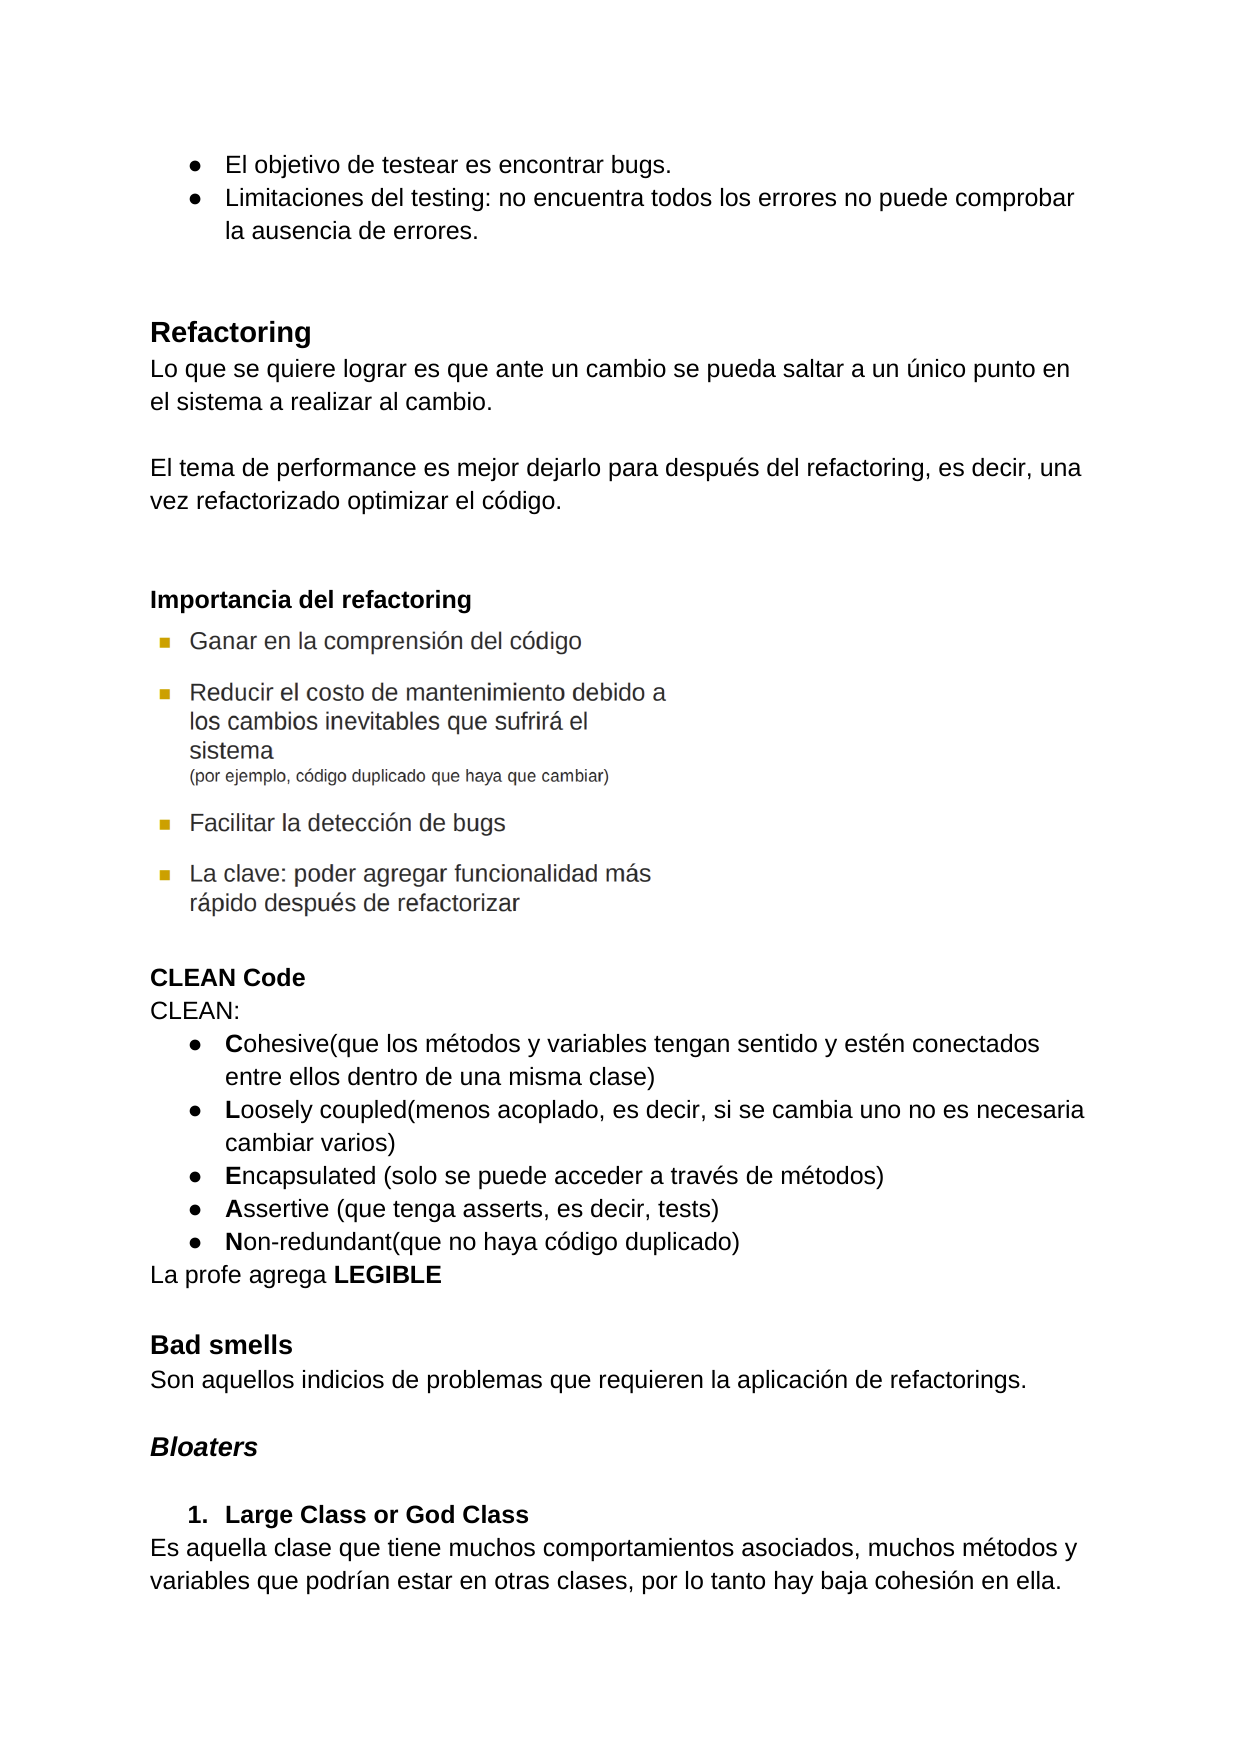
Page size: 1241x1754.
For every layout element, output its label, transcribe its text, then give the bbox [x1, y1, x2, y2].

text CLEAN: [150, 996, 1090, 1025]
text CLEAN Code [150, 963, 1090, 992]
picture [150, 617, 672, 927]
text Lo que se quiere lograr es que ante un cambio se pueda saltar a un único punto en el sistema a realizar al cambio. [150, 354, 1090, 415]
text Es aquella clase que tiene muchos comportamientos asociados, muchos métodos y variables que podrían estar en otras clases, por lo tanto hay baja cohesión en ella. [150, 1533, 1090, 1595]
text Son aquellos indicios de problemas que requieren la aplicación de refactorings. [150, 1365, 1090, 1394]
list Encapsulated (solo se puede acceder a través de métodos) [187, 1161, 1090, 1190]
list Non-redundant(que no haya código duplicado) [187, 1227, 1090, 1256]
text Bad smells [150, 1329, 1090, 1360]
text Refactoring [150, 315, 1090, 349]
list Large Class or God Class [187, 1500, 1090, 1529]
list El objetivo de testear es encontrar bugs. [187, 150, 1090, 179]
list Assertive (que tenga asserts, es decir, tests) [187, 1194, 1090, 1223]
text Importancia del refactoring [150, 585, 1090, 613]
list Limitaciones del testing: no encuentra todos los errores no puede comprobar la ausencia de errores. [187, 183, 1090, 245]
text Bloaters [150, 1431, 1090, 1462]
list Loosely coupled(menos acoplado, es decir, si se cambia uno no es necesaria cambiar varios) [187, 1095, 1090, 1157]
list Cohesive(que los métodos y variables tengan sentido y estén conectados entre ellos dentro de una misma clase) [187, 1029, 1090, 1091]
text La profe agrega LEGIBLE [150, 1260, 1090, 1289]
text El tema de performance es mejor dejarlo para después del refactoring, es decir, una vez refactorizado optimizar el código. [150, 453, 1090, 514]
